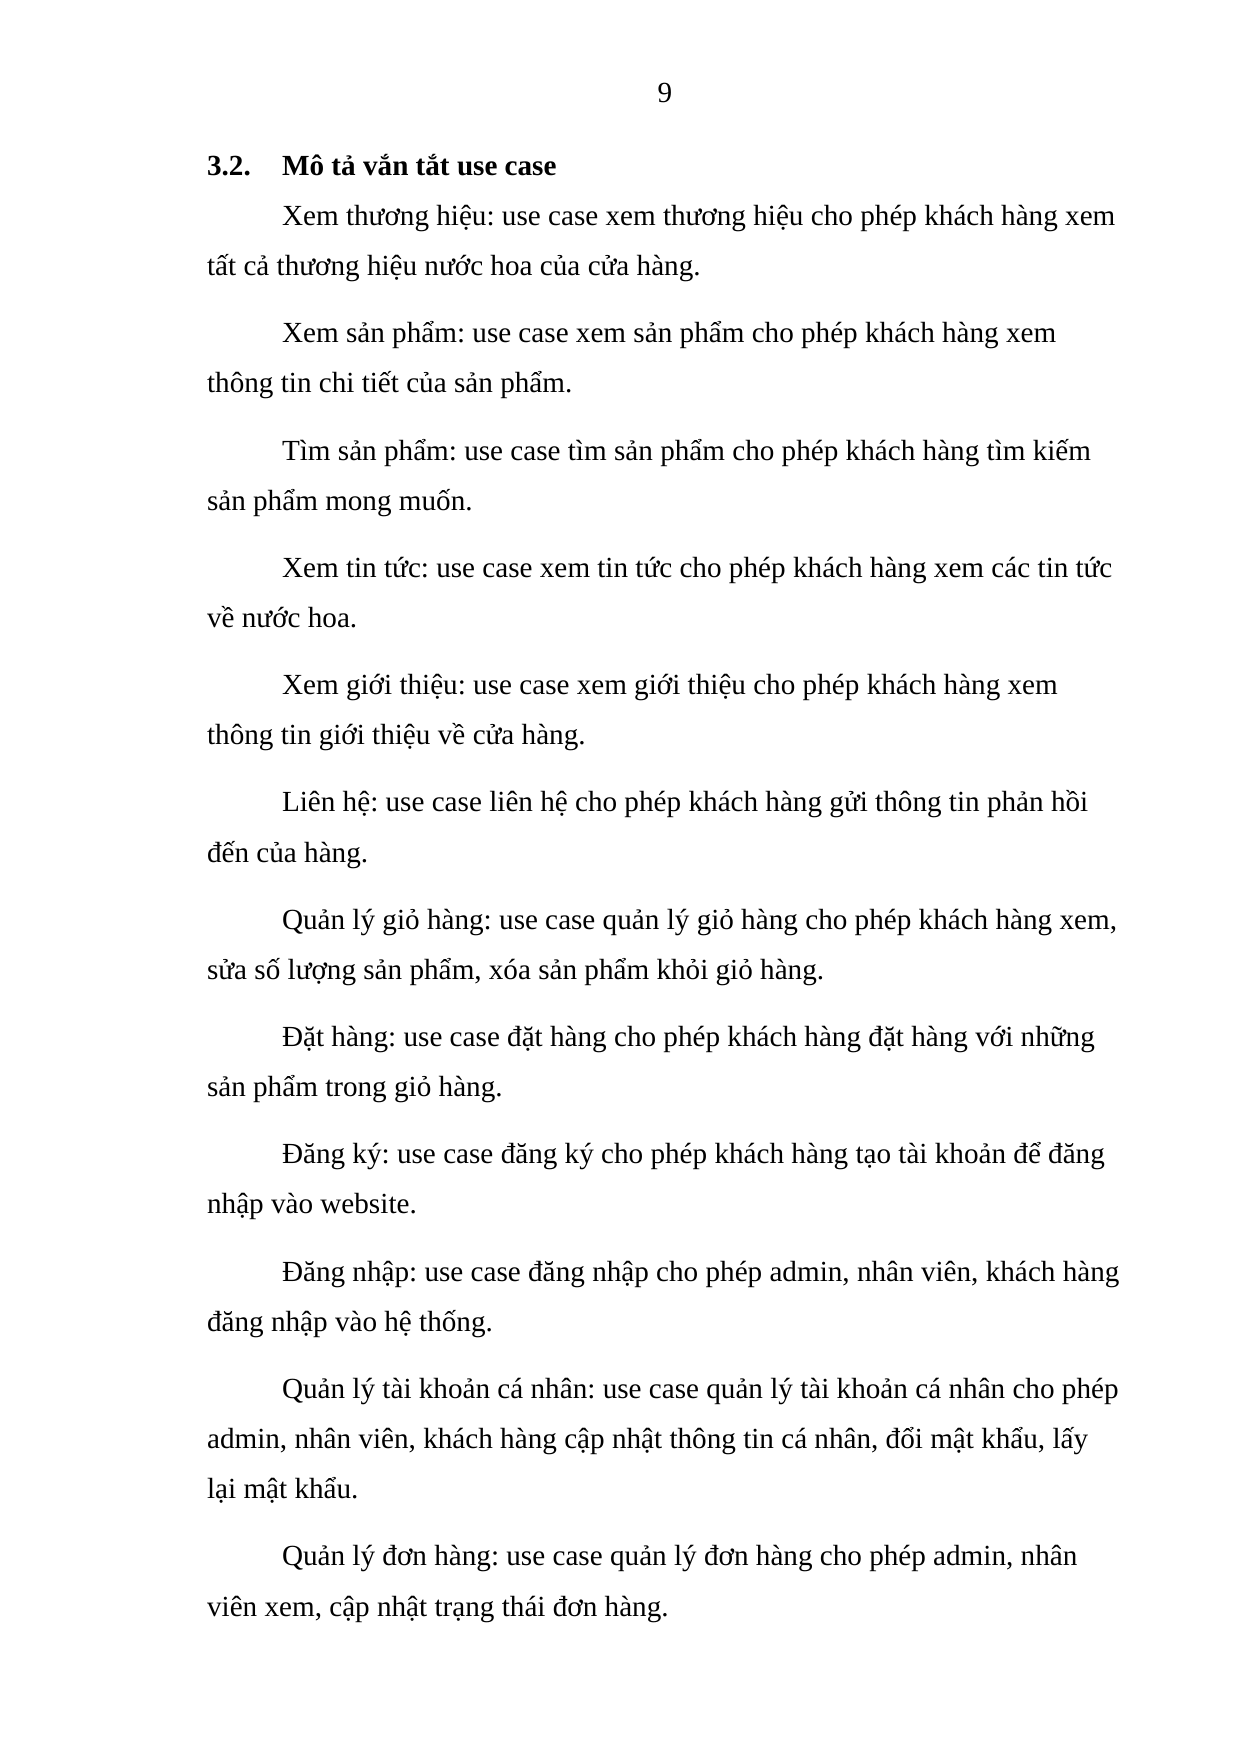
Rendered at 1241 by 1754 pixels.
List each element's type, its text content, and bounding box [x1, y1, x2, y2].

text Xem thương hiệu: use case xem thương hiệu cho phép khách hàng xem tất cả thương hiệu nước hoa của cửa hàng. [207, 198, 1122, 282]
text Quản lý đơn hàng: use case quản lý đơn hàng cho phép admin, nhân viên xem, cập nhật trạng thái đơn hàng. [207, 1538, 1122, 1622]
text Xem sản phẩm: use case xem sản phẩm cho phép khách hàng xem thông tin chi tiết của sản phẩm. [207, 315, 1122, 399]
text Xem giới thiệu: use case xem giới thiệu cho phép khách hàng xem thông tin giới thiệu về cửa hàng. [207, 667, 1122, 751]
text Đặt hàng: use case đặt hàng cho phép khách hàng đặt hàng với những sản phẩm trong giỏ hàng. [207, 1019, 1122, 1103]
text Quản lý tài khoản cá nhân: use case quản lý tài khoản cá nhân cho phép admin, nhân viên, khách hàng cập nhật thông tin cá nhân, đổi mật khẩu, lấy lại mật khẩu. [207, 1371, 1122, 1505]
text Liên hệ: use case liên hệ cho phép khách hàng gửi thông tin phản hồi đến của hàng. [207, 784, 1122, 868]
text Quản lý giỏ hàng: use case quản lý giỏ hàng cho phép khách hàng xem, sửa số lượng sản phẩm, xóa sản phẩm khỏi giỏ hàng. [207, 902, 1122, 986]
text Đăng ký: use case đăng ký cho phép khách hàng tạo tài khoản để đăng nhập vào website. [207, 1136, 1122, 1220]
text Xem tin tức: use case xem tin tức cho phép khách hàng xem các tin tức về nước hoa. [207, 550, 1122, 634]
text Tìm sản phẩm: use case tìm sản phẩm cho phép khách hàng tìm kiếm sản phẩm mong muốn. [207, 433, 1122, 516]
text Đăng nhập: use case đăng nhập cho phép admin, nhân viên, khách hàng đăng nhập vào hệ thống. [207, 1254, 1122, 1337]
subtitle Mô tả vắn tắt use case [207, 148, 1122, 181]
